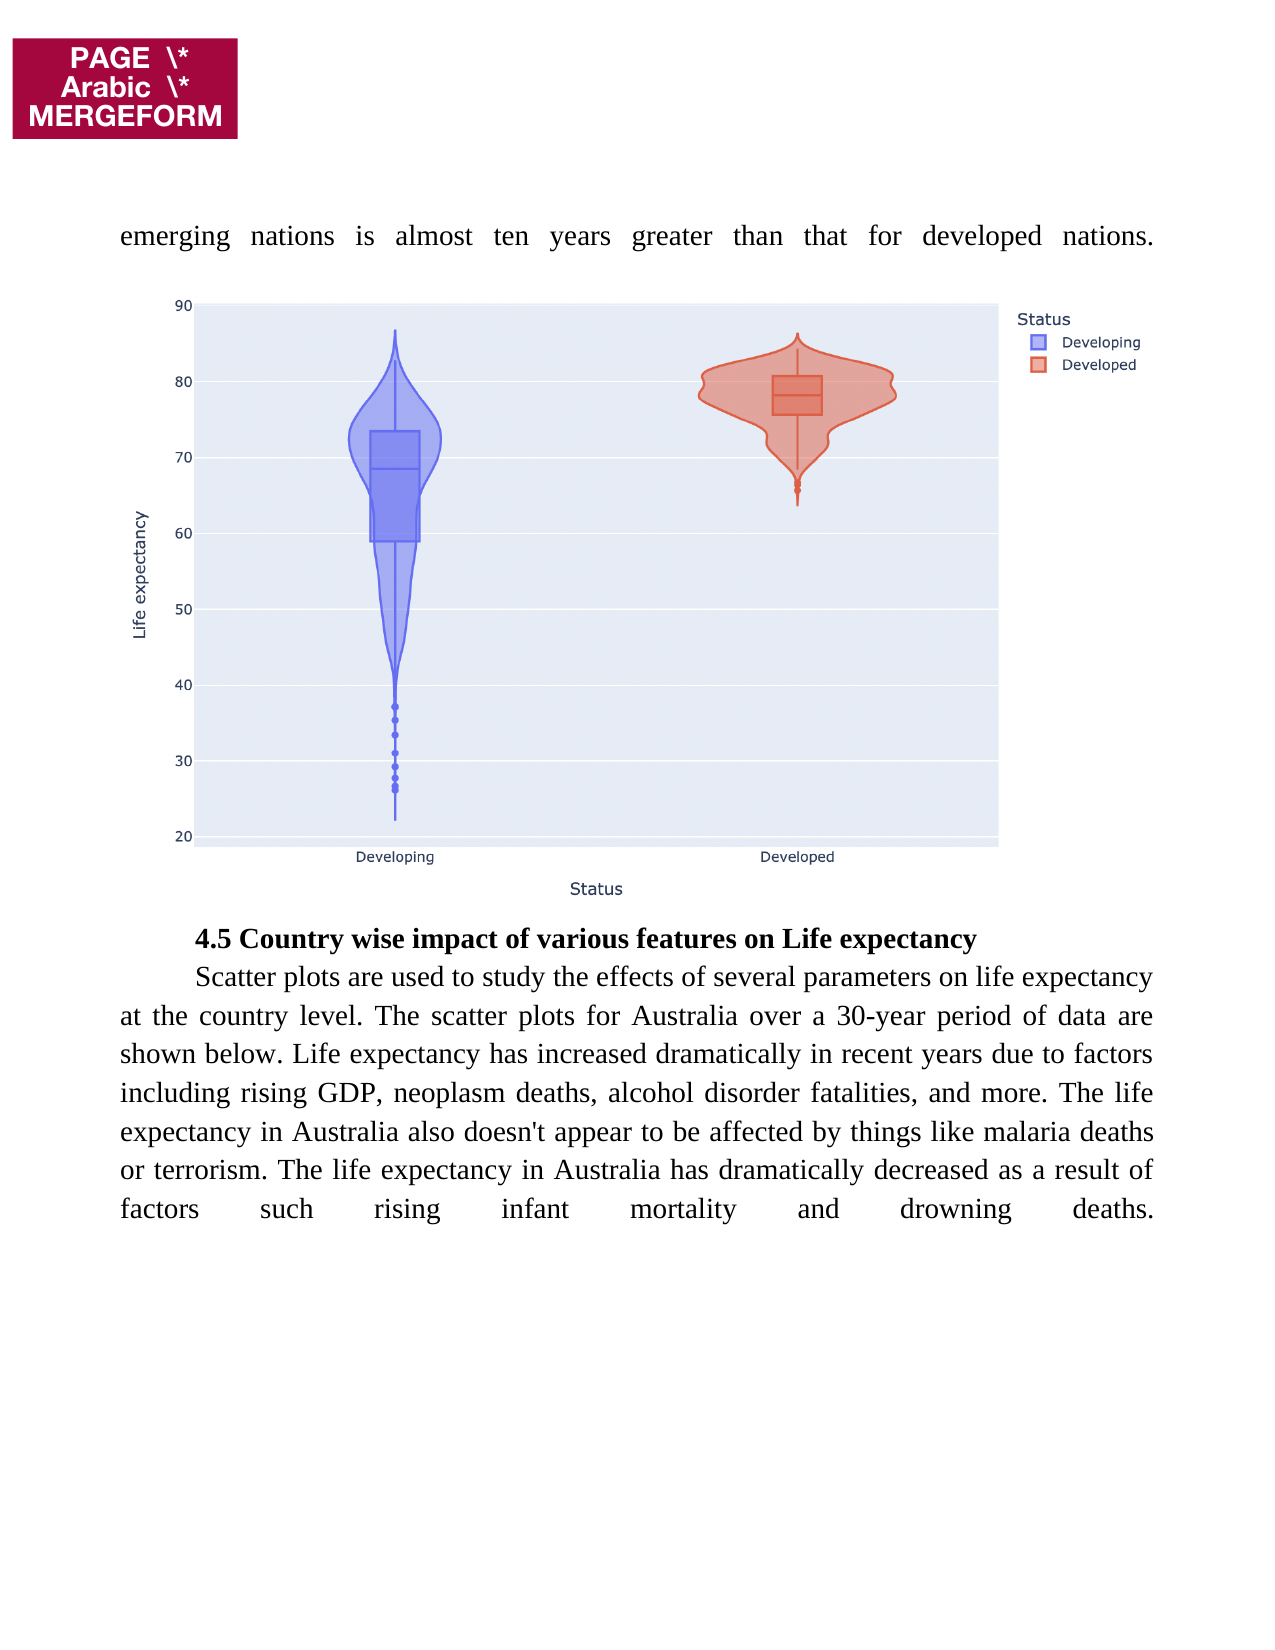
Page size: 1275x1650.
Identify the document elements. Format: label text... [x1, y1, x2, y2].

text Scatter plots are used to study the effects of several parameters on life expectancy at the country level. The scatter plots for Australia over a 30-year period of data are shown below. Life expectancy has increased dramatically in recent years due to factors including rising GDP, neoplasm deaths, alcohol disorder fatalities, and more. The life expectancy in Australia also doesn't appear to be affected by things like malaria deaths or terrorism. The life expectancy in Australia has dramatically decreased as a result of factors such rising infant mortality and drowning deaths. [120, 959, 1155, 1224]
subtitle 4.5 Country wise impact of various features on Life expectancy [195, 921, 1155, 954]
picture [120, 256, 1155, 916]
text The impact of a country's level of development on life expectancy is addressed by the violin plot. With a median age of 78.2 years, it is evident that wealthy countries have a higher life expectancy than developing countries. The median age in developing countries is 68.5 years. Additionally, the box plot shows that the interquartile range for emerging nations is almost ten years greater than that for developed nations. [120, 218, 1155, 256]
